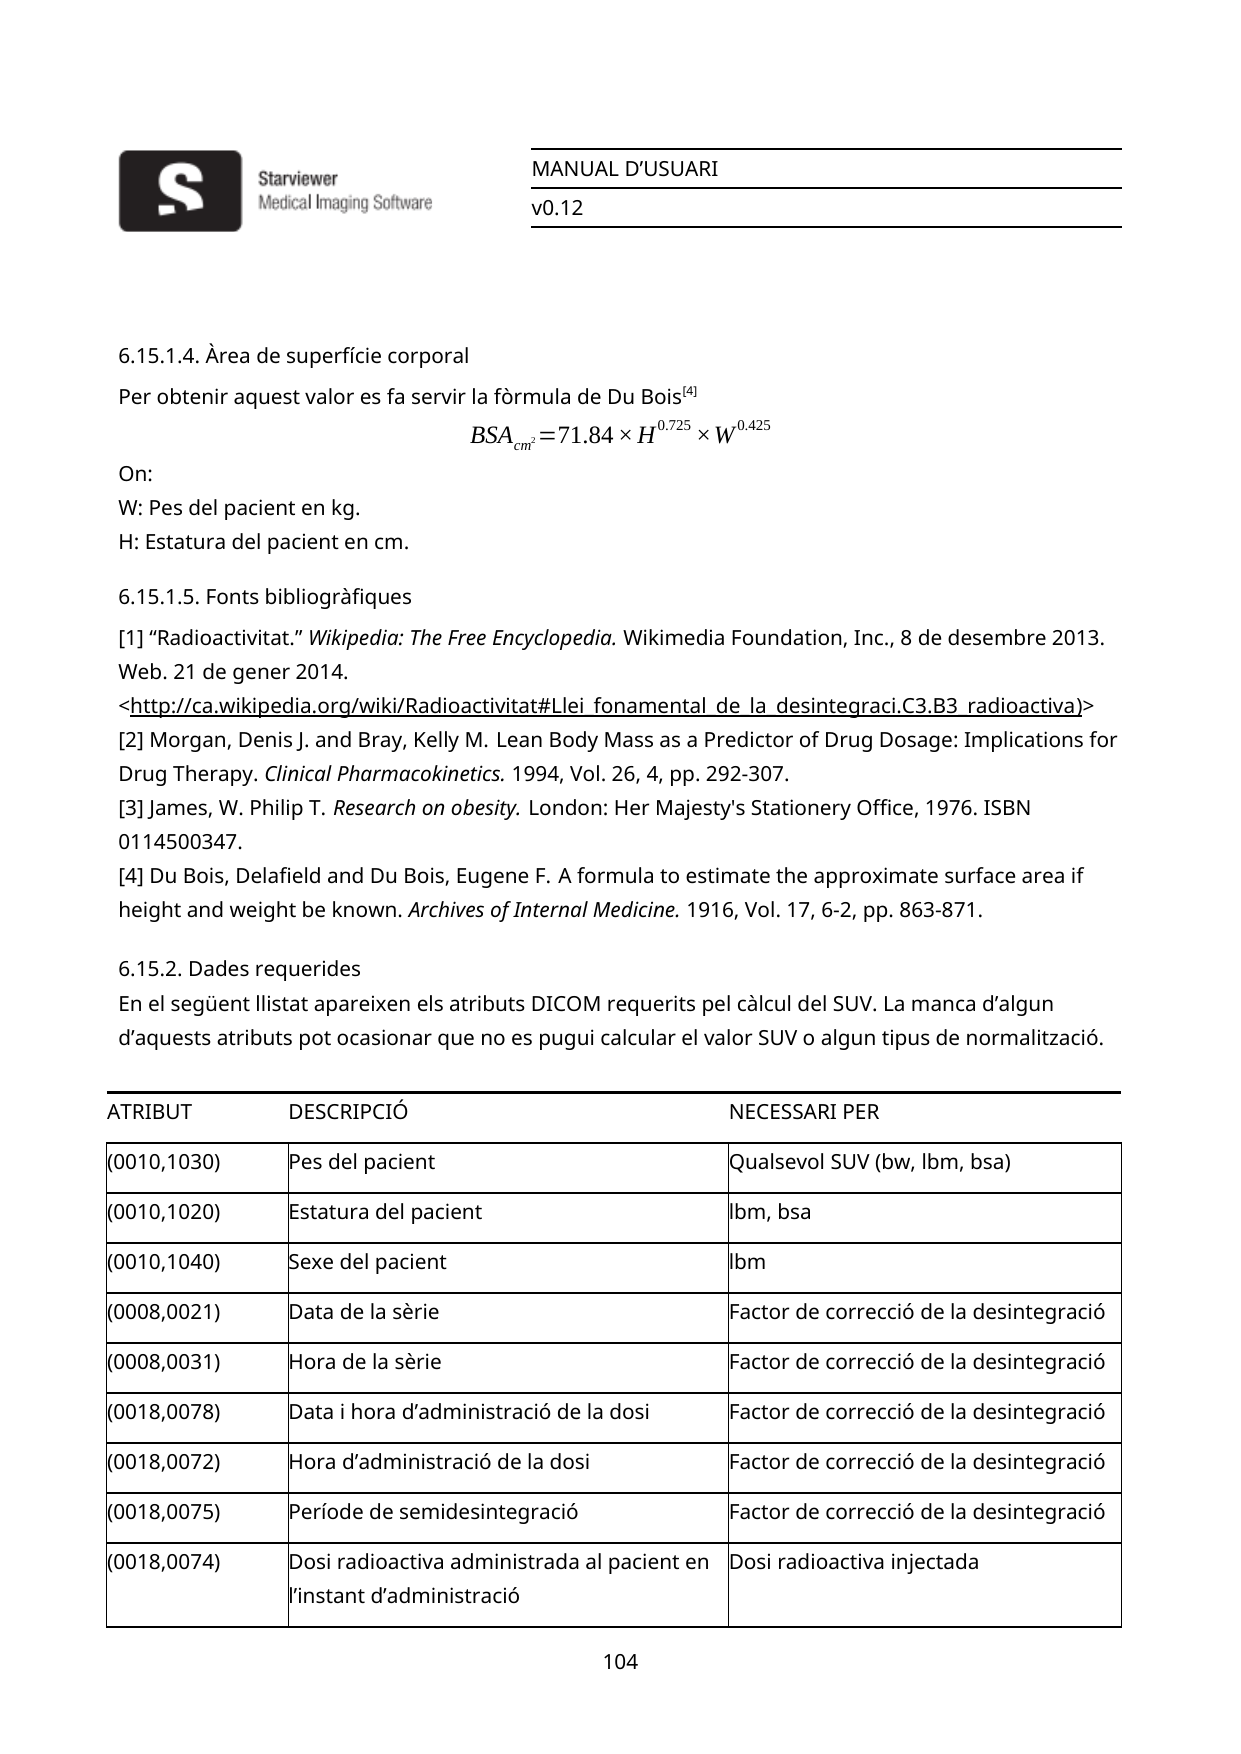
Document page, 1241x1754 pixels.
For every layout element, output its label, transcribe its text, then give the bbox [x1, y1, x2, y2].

text En el següent llistat apareixen els atributs DICOM requerits pel càlcul del SUV. La manca d’algun d’aquests atributs pot ocasionar que no es pugui calcular el valor SUV o algun tipus de normalització. [118, 989, 1122, 1051]
table_cell Hora de la sèrie [289, 1344, 728, 1392]
table_header Necessari per [729, 1094, 1121, 1142]
subtitle Àrea de superfície corporal [118, 341, 1122, 370]
text H: Estatura del pacient en cm. [118, 527, 1122, 556]
table_cell Factor de correcció de la desintegració [729, 1294, 1121, 1342]
table_cell lbm [729, 1244, 1121, 1292]
table_cell (0010,1020) [107, 1194, 288, 1242]
table_header atribut [107, 1094, 288, 1142]
table_cell (0008,0031) [107, 1344, 288, 1392]
text [2] Morgan, Denis J. and Bray, Kelly M. Lean Body Mass as a Predictor of Drug Dosage: Implications for Drug Therapy. Clinical Pharmacokinetics. 1994, Vol. 26, 4, pp. 292-307. [118, 725, 1122, 788]
table_cell Dosi radioactiva injectada [729, 1544, 1121, 1626]
table_cell Data de la sèrie [289, 1294, 728, 1342]
table_cell Factor de correcció de la desintegració [729, 1494, 1121, 1542]
subtitle Dades requerides [118, 954, 1122, 983]
text W: Pes del pacient en kg. [118, 493, 1122, 522]
table_cell Estatura del pacient [289, 1194, 728, 1242]
table_cell Factor de correcció de la desintegració [729, 1394, 1121, 1442]
table_cell (0010,1040) [107, 1244, 288, 1292]
text Per obtenir aquest valor es fa servir la fòrmula de Du Bois[4] [118, 382, 1122, 411]
table_cell Hora d’administració de la dosi [289, 1444, 728, 1492]
table_cell Sexe del pacient [289, 1244, 728, 1292]
text On: [118, 459, 1122, 487]
table_cell (0018,0075) [107, 1494, 288, 1542]
text [1] “Radioactivitat.” Wikipedia: The Free Encyclopedia. Wikimedia Foundation, Inc., 8 de desembre 2013. Web. 21 de gener 2014. <http://ca.wikipedia.org/wiki/Radioactivitat#Llei_fonamental_de_la_desintegraci.C3.B3_radioactiva)> [118, 623, 1122, 719]
table_cell lbm, bsa [729, 1194, 1121, 1242]
table_cell (0008,0021) [107, 1294, 288, 1342]
table_cell Data i hora d’administració de la dosi [289, 1394, 728, 1442]
table_cell Període de semidesintegració [289, 1494, 728, 1542]
table_cell Pes del pacient [289, 1144, 728, 1192]
table_header descripció [288, 1094, 728, 1142]
text [4] Du Bois, Delafield and Du Bois, Eugene F. A formula to estimate the approximate surface area if height and weight be known. Archives of Internal Medicine. 1916, Vol. 17, 6-2, pp. 863-871. [118, 861, 1122, 924]
table_cell Qualsevol SUV (bw, lbm, bsa) [729, 1144, 1121, 1192]
table_cell Factor de correcció de la desintegració [729, 1444, 1121, 1492]
table_cell Dosi radioactiva administrada al pacient en l’instant d’administració [289, 1544, 728, 1626]
table_cell (0010,1030) [107, 1144, 288, 1192]
table_cell (0018,0072) [107, 1444, 288, 1492]
text [3] James, W. Philip T. Research on obesity. London: Her Majesty's Stationery Office, 1976. ISBN 0114500347. [118, 793, 1122, 856]
table_cell Factor de correcció de la desintegració [729, 1344, 1121, 1392]
table_cell (0018,0078) [107, 1394, 288, 1442]
table_cell (0018,0074) [107, 1544, 288, 1626]
subtitle Fonts bibliogràfiques [118, 582, 1122, 611]
